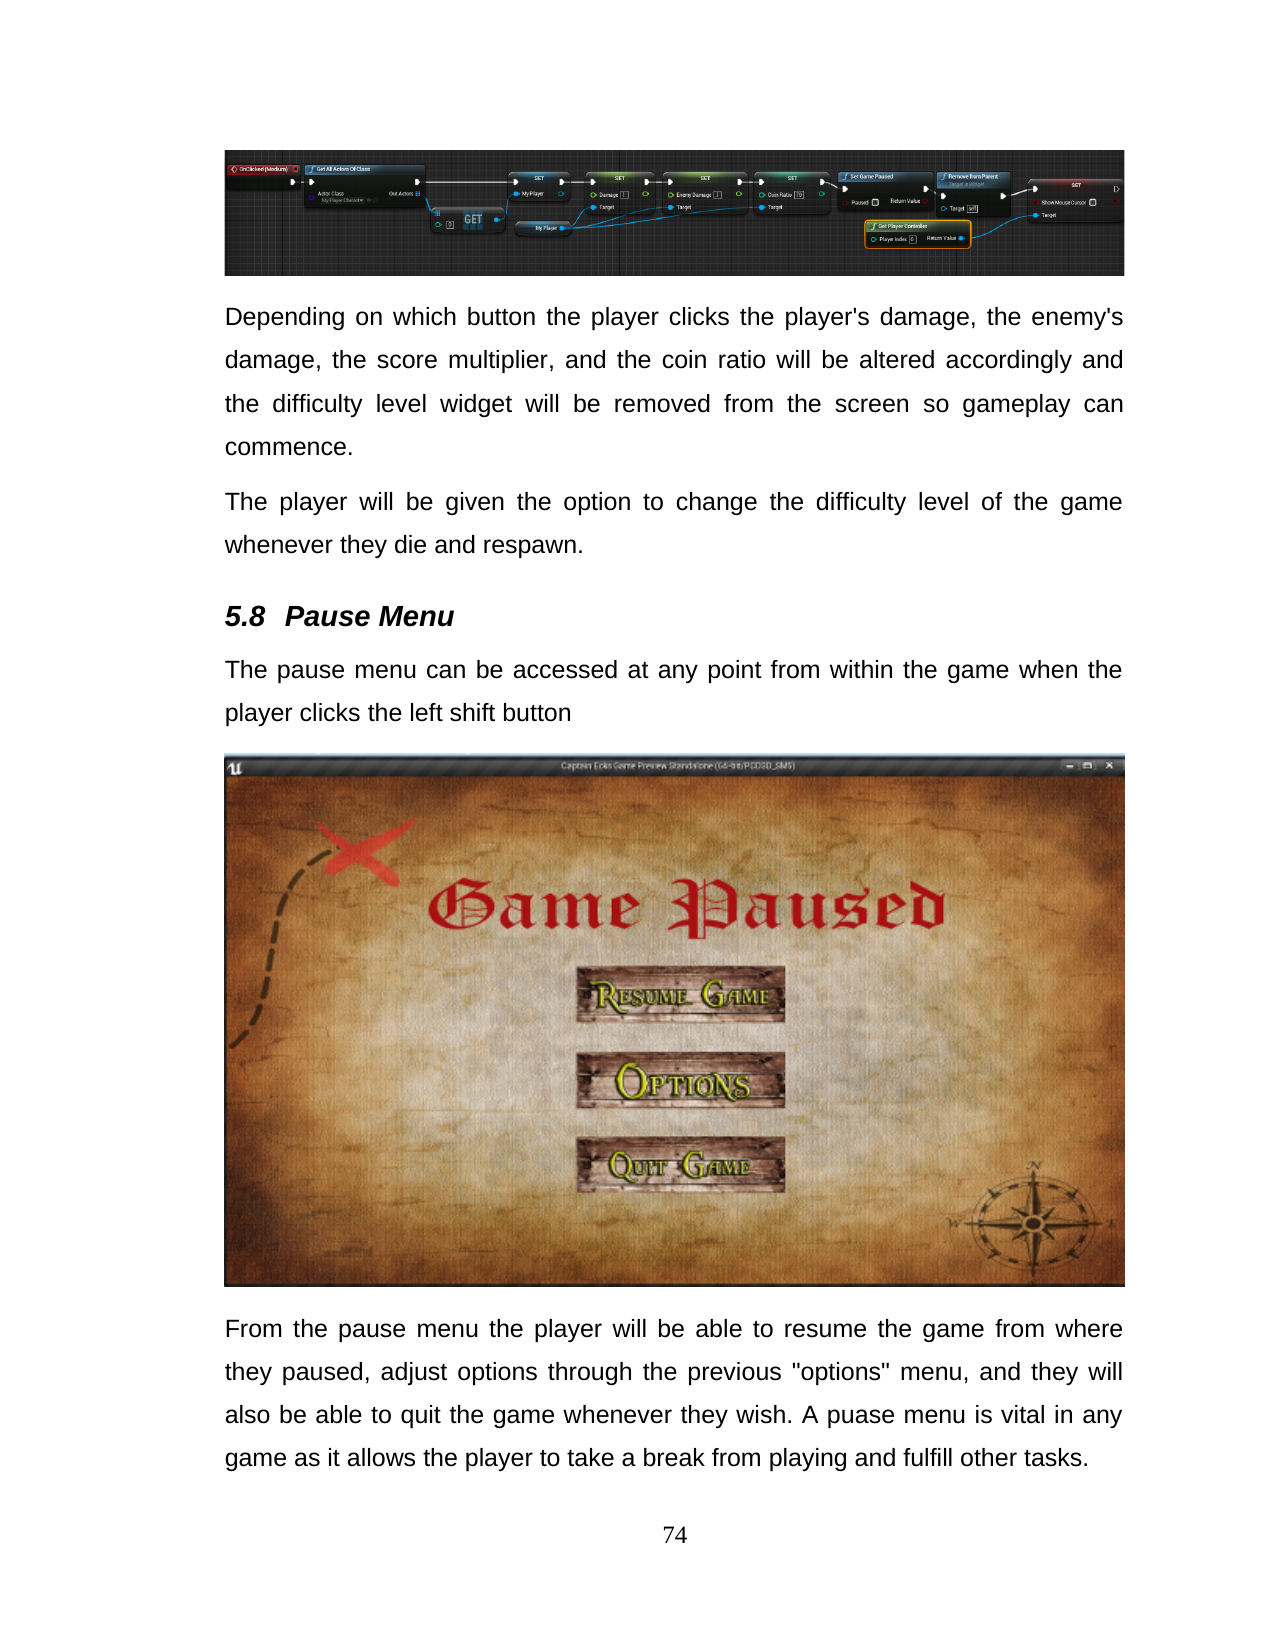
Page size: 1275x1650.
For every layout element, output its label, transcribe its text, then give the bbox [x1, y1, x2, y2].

text The pause menu can be accessed at any point from within the game when the player clicks the left shift button [224, 655, 1125, 727]
picture [224, 753, 1125, 1287]
text The player will be given the option to change the difficulty level of the game whenever they die and respawn. [224, 487, 1125, 559]
text Depending on which button the player clicks the player's damage, the enemy's damage, the score multiplier, and the coin ratio will be altered accordingly and the difficulty level widget will be removed from the screen so gameplay can commence. [224, 302, 1125, 460]
subtitle Pause Menu [224, 598, 1125, 632]
picture [224, 150, 1125, 276]
text From the pause menu the player will be able to resume the game from where they paused, adjust options through the previous "options" menu, and they will also be able to quit the game whenever they wish. A puase menu is vital in any game as it allows the player to take a break from playing and fulfill other tasks. [224, 1314, 1125, 1472]
